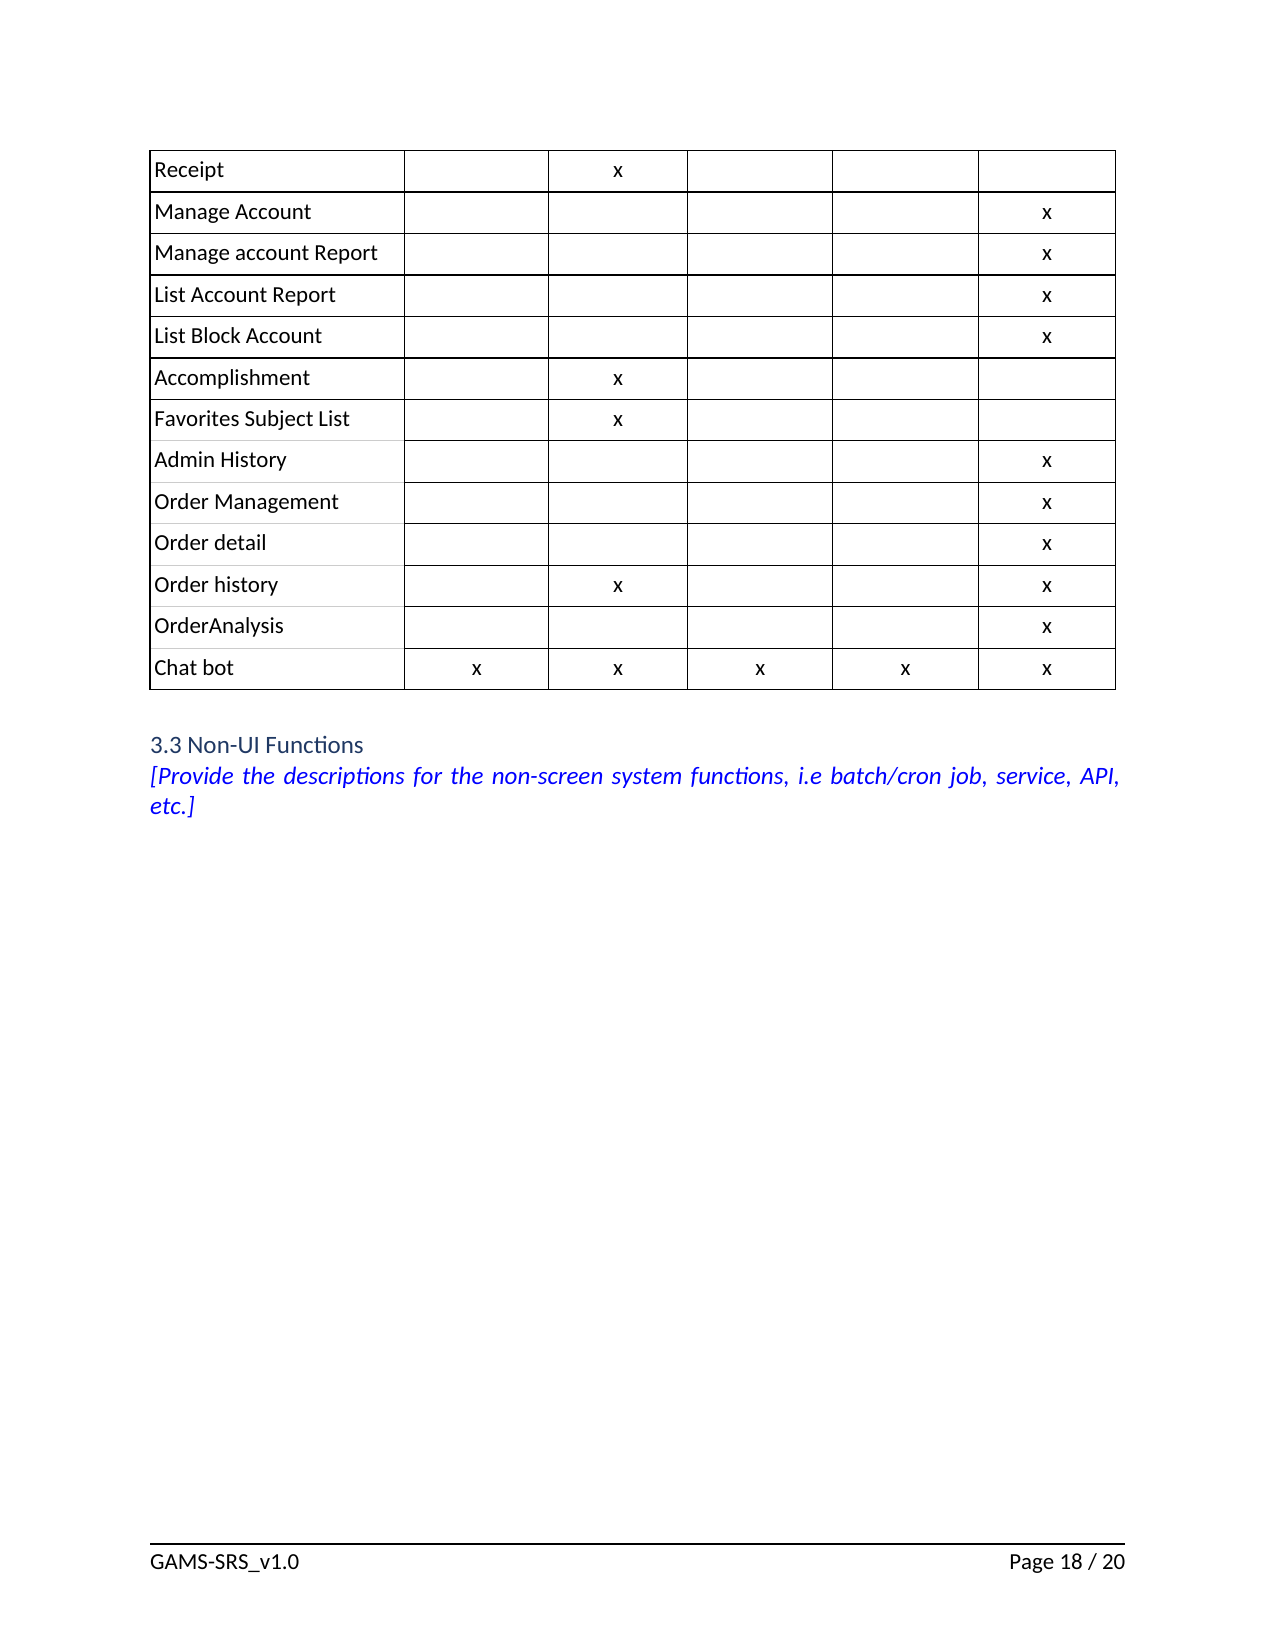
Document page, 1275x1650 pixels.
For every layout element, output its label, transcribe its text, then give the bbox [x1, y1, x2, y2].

text [Provide the descriptions for the non-screen system functions, i.e batch/cron job, service, API, etc.] [150, 760, 1125, 821]
subtitle 3.3 Non-UI Functions [150, 729, 1125, 760]
